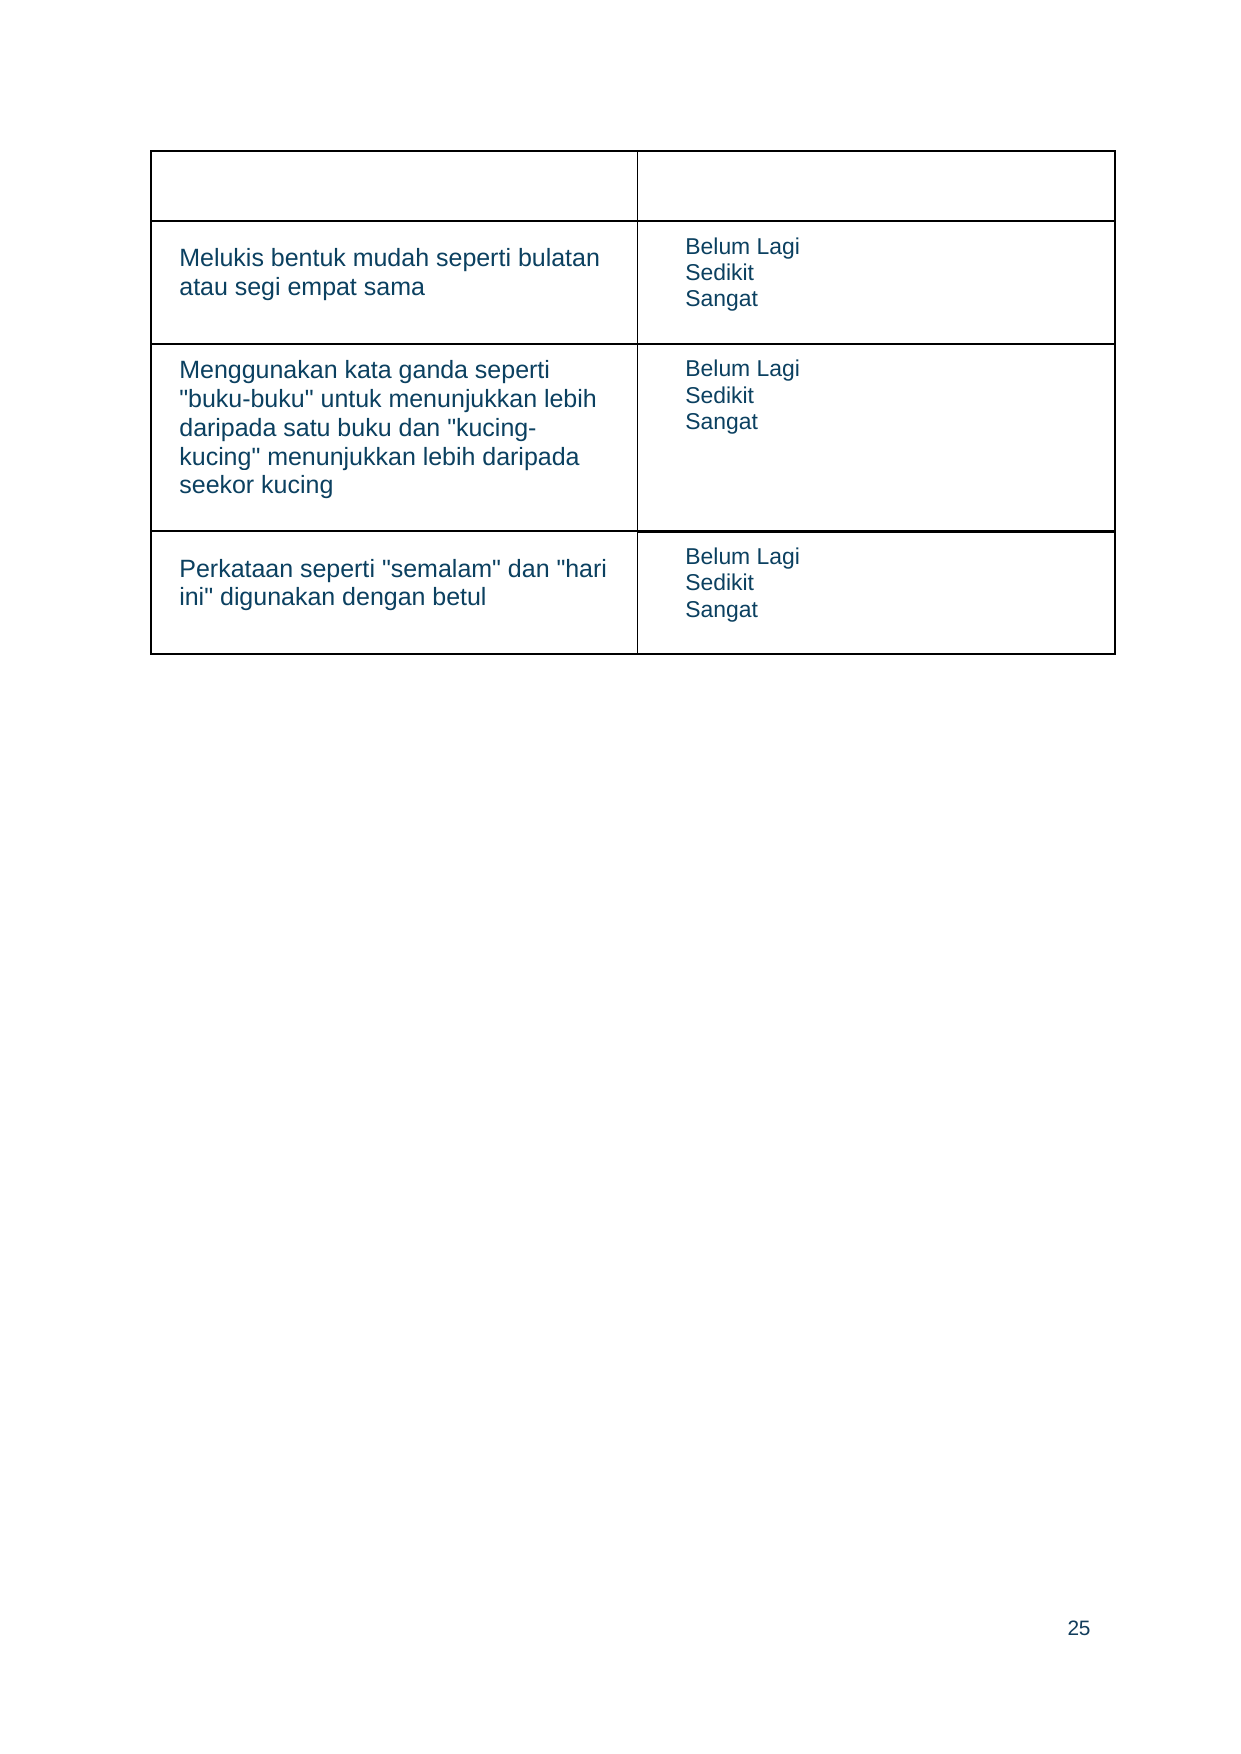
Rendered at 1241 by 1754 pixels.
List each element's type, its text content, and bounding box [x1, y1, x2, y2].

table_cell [638, 152, 1114, 220]
table_cell Belum Lagi Sedikit Sangat [638, 345, 1114, 530]
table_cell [152, 152, 637, 220]
table_cell Belum Lagi Sedikit Sangat [638, 222, 1114, 343]
table_cell Belum Lagi Sedikit Sangat [638, 533, 1114, 653]
table_cell Menggunakan kata ganda seperti "buku-buku" untuk menunjukkan lebih daripada satu buku dan "kucing-kucing" menunjukkan lebih daripada seekor kucing [152, 345, 637, 530]
table_cell Perkataan seperti "semalam" dan "hari ini" digunakan dengan betul [152, 532, 637, 653]
table_cell Melukis bentuk mudah seperti bulatan atau segi empat sama [152, 222, 637, 343]
